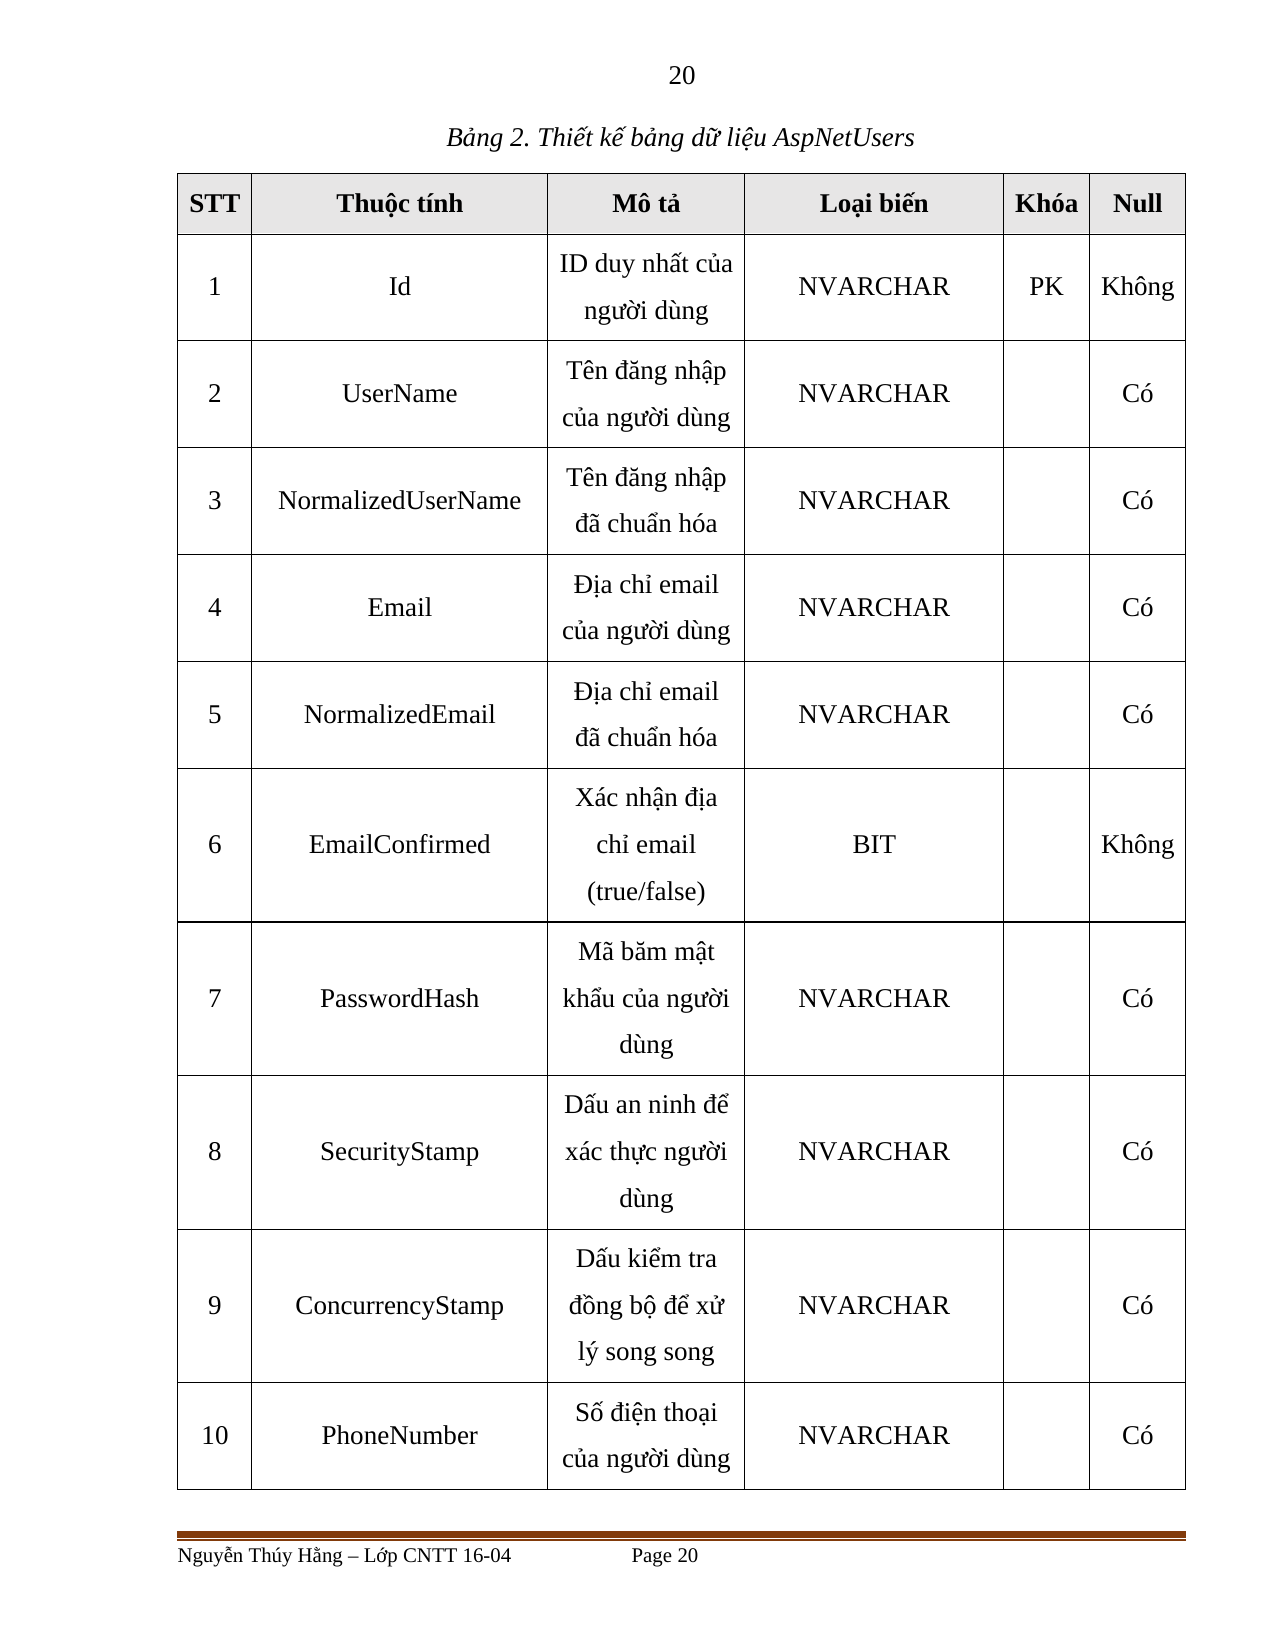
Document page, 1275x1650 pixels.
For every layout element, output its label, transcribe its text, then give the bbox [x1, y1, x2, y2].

table_cell [1004, 1383, 1089, 1489]
table_cell 5 [178, 662, 251, 768]
table_cell [1004, 662, 1089, 768]
table_cell 2 [178, 341, 251, 447]
table_cell Địa chỉ email đã chuẩn hóa [548, 662, 744, 768]
text Bảng 2. Thiết kế bảng dữ liệu AspNetUsers [177, 121, 1186, 152]
table_cell [1004, 769, 1089, 921]
table_cell NVARCHAR [745, 923, 1003, 1075]
table_cell Có [1090, 555, 1185, 661]
table_cell 4 [178, 555, 251, 661]
table_cell Tên đăng nhập đã chuẩn hóa [548, 448, 744, 554]
table_cell Không [1090, 235, 1185, 340]
table_cell Có [1090, 1076, 1185, 1228]
table_cell NVARCHAR [745, 1230, 1003, 1382]
table_cell Có [1090, 1230, 1185, 1382]
table_cell ID duy nhất của người dùng [548, 235, 744, 340]
table_cell Có [1090, 448, 1185, 554]
table_cell [1004, 1076, 1089, 1228]
table_cell Id [252, 235, 547, 340]
table_cell NormalizedUserName [252, 448, 547, 554]
table_cell 1 [178, 235, 251, 340]
table_cell ConcurrencyStamp [252, 1230, 547, 1382]
table_cell Có [1090, 1383, 1185, 1489]
table_cell PK [1004, 235, 1089, 340]
table_cell NVARCHAR [745, 1383, 1003, 1489]
table_cell 6 [178, 769, 251, 921]
table_cell [1004, 341, 1089, 447]
table_cell [1004, 923, 1089, 1075]
table_cell NVARCHAR [745, 235, 1003, 340]
table_cell BIT [745, 769, 1003, 921]
table_cell NVARCHAR [745, 448, 1003, 554]
table_cell NVARCHAR [745, 341, 1003, 447]
table_cell 7 [178, 923, 251, 1075]
table_cell Dấu an ninh để xác thực người dùng [548, 1076, 744, 1228]
table_cell [1004, 555, 1089, 661]
table_cell SecurityStamp [252, 1076, 547, 1228]
table_cell NVARCHAR [745, 1076, 1003, 1228]
table_cell Email [252, 555, 547, 661]
table_cell Có [1090, 662, 1185, 768]
table_cell Xác nhận địa chỉ email (true/false) [548, 769, 744, 921]
table_cell Không [1090, 769, 1185, 921]
table_header Khóa [1004, 174, 1089, 233]
table_cell [1004, 448, 1089, 554]
table_cell Dấu kiểm tra đồng bộ để xử lý song song [548, 1230, 744, 1382]
table_cell NVARCHAR [745, 662, 1003, 768]
table_cell NormalizedEmail [252, 662, 547, 768]
table_cell Có [1090, 923, 1185, 1075]
table_header Thuộc tính [252, 174, 547, 233]
table_header STT [178, 174, 251, 233]
table_cell UserName [252, 341, 547, 447]
table_header Mô tả [548, 174, 744, 233]
table_header Loại biến [745, 174, 1003, 233]
table_cell PhoneNumber [252, 1383, 547, 1489]
table_cell PasswordHash [252, 923, 547, 1075]
table_cell NVARCHAR [745, 555, 1003, 661]
table_header Null [1090, 174, 1185, 233]
table_cell [1004, 1230, 1089, 1382]
table_cell 9 [178, 1230, 251, 1382]
table_cell Tên đăng nhập của người dùng [548, 341, 744, 447]
table_cell 8 [178, 1076, 251, 1228]
table_cell 3 [178, 448, 251, 554]
table_cell Mã băm mật khẩu của người dùng [548, 923, 744, 1075]
table_cell Số điện thoại của người dùng [548, 1383, 744, 1489]
table_cell Địa chỉ email của người dùng [548, 555, 744, 661]
table_cell 10 [178, 1383, 251, 1489]
table_cell EmailConfirmed [252, 769, 547, 921]
table_cell Có [1090, 341, 1185, 447]
